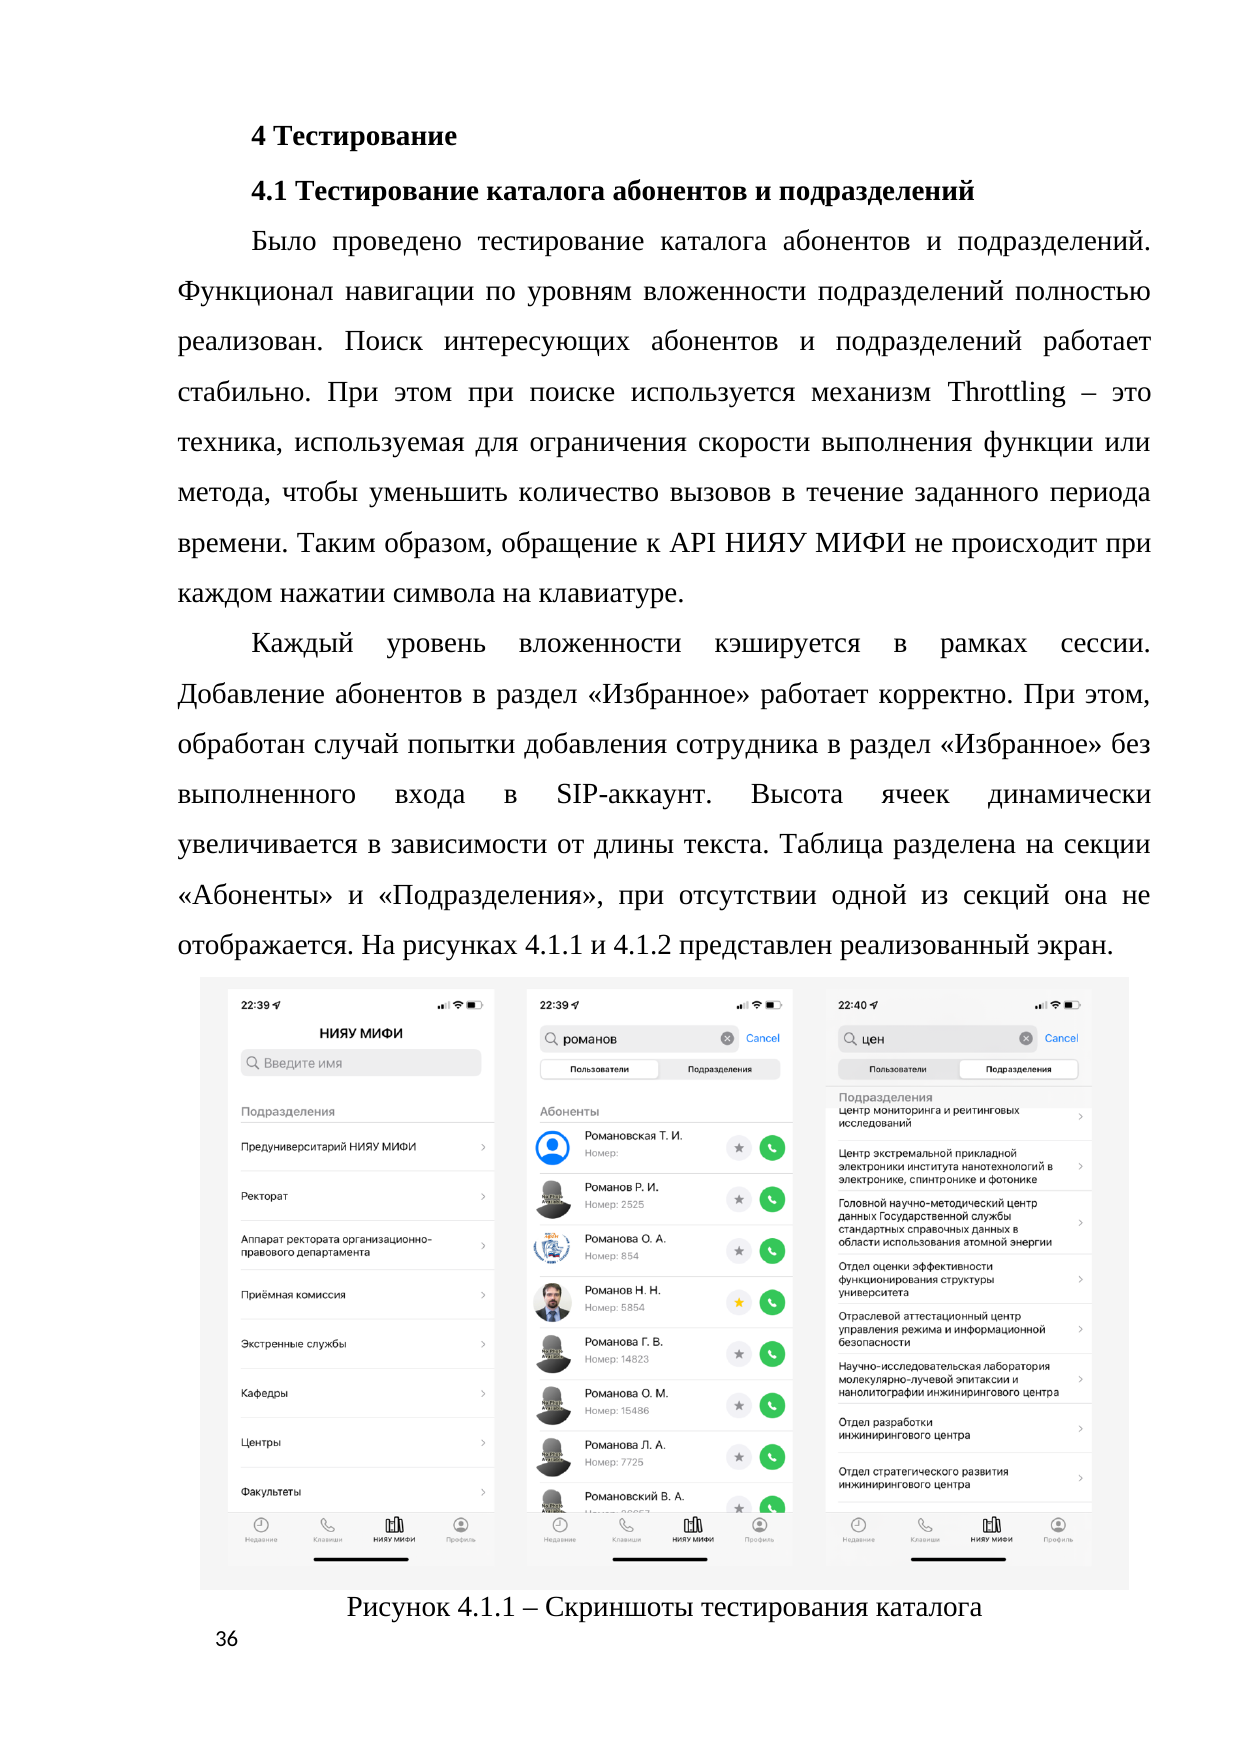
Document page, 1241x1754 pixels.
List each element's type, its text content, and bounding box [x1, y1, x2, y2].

text Каждый уровень вложенности кэшируется в рамках сессии. Добавление абонентов в раздел «Избранное» работает корректно. При этом, обработан случай попытки добавления сотрудника в раздел «Избранное» без выполненного входа в SIP-аккаунт. Высота ячеек динамически увеличивается в зависимости от длины текста. Таблица разделена на секции «Абоненты» и «Подразделения», при отсутствии одной из секций она не отображается. На рисунках 4.1.1 и 4.1.2 представлен реализованный экран. [177, 625, 1152, 961]
subtitle 4 Тестирование [177, 118, 1152, 152]
picture [200, 977, 1129, 1590]
text Рисунок 4.1.1 – Скриншоты тестирования каталога [177, 1589, 1152, 1623]
subtitle 4.1 Тестирование каталога абонентов и подразделений [177, 173, 1152, 206]
text Было проведено тестирование каталога абонентов и подразделений. Функционал навигации по уровням вложенности подразделений полностью реализован. Поиск интересующих абонентов и подразделений работает стабильно. При этом при поиске используется механизм Throttling – это техника, используемая для ограничения скорости выполнения функции или метода, чтобы уменьшить количество вызовов в течение заданного периода времени. Таким образом, обращение к API НИЯУ МИФИ не происходит при каждом нажатии символа на клавиатуре. [177, 223, 1152, 609]
